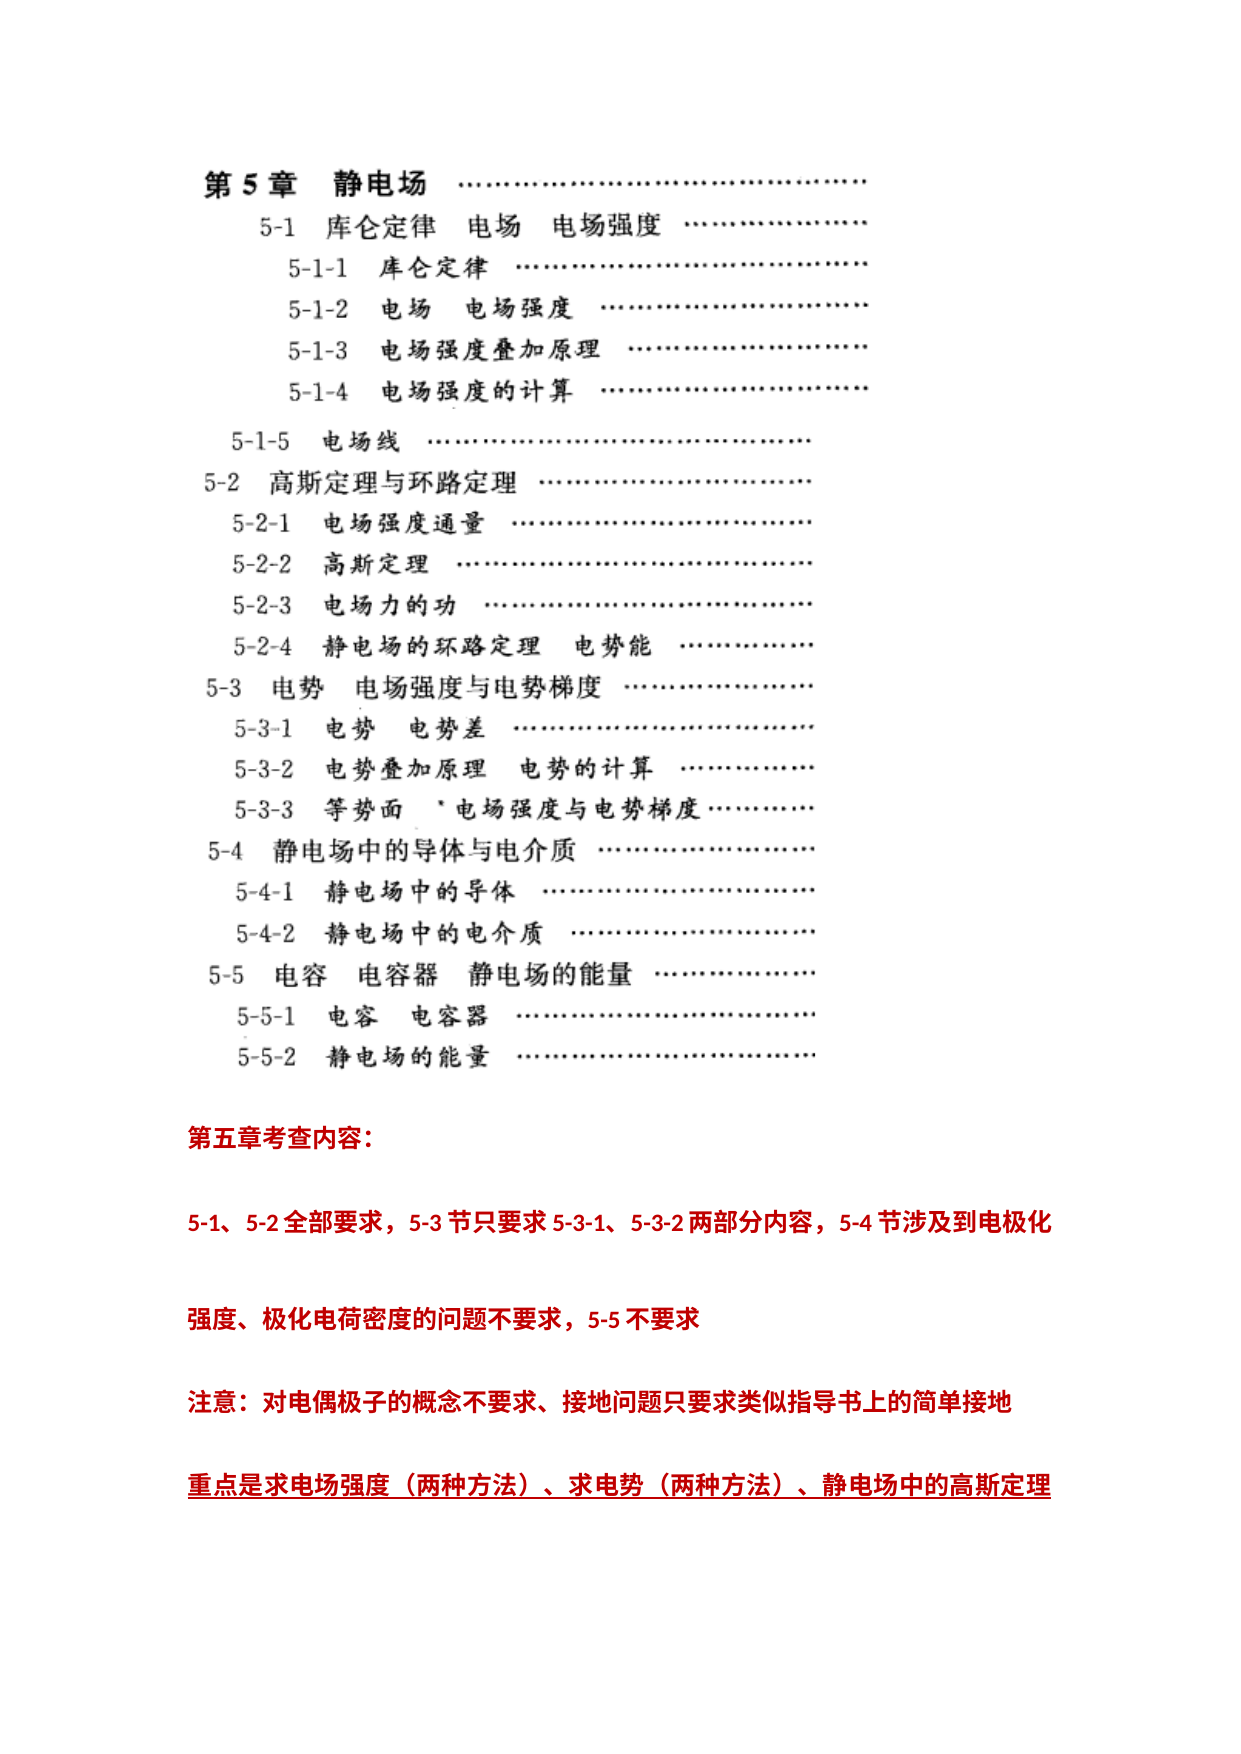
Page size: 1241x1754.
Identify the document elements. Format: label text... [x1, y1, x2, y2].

text 5-1、5-2全部要求，5-3节只要求5-3-1、5-3-2两部分内容，5-4节涉及到电极化强度、极化电荷密度的问题不要求，5-5不要求 [187, 1188, 1053, 1350]
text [187, 1451, 1053, 1516]
picture [187, 422, 816, 1075]
picture [187, 162, 869, 409]
text 第五章考查内容： [187, 1104, 1053, 1169]
text 注意：对电偶极子的概念不要求、接地问题只要求类似指导书上的简单接地 [187, 1368, 1053, 1433]
